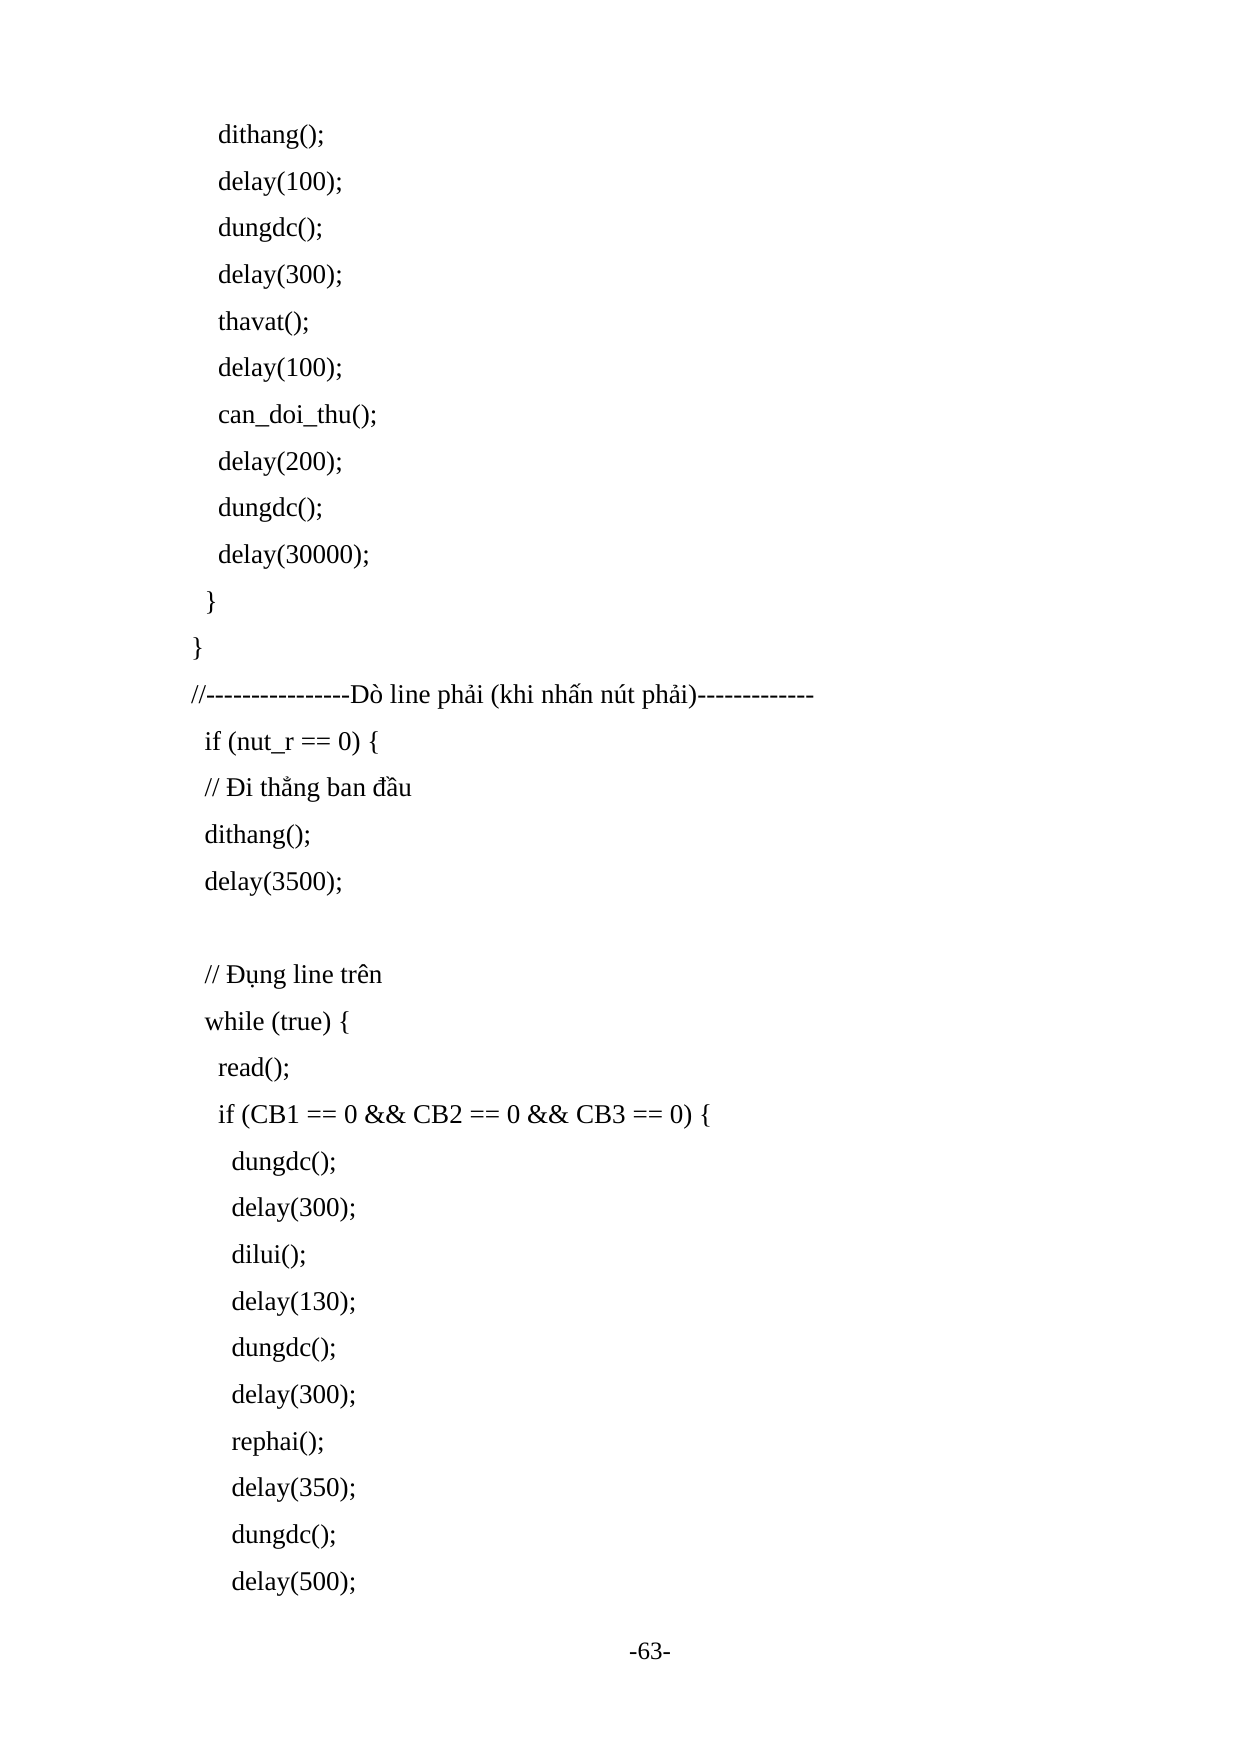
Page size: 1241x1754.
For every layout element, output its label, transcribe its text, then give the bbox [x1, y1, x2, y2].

text delay(200); [177, 445, 1122, 476]
text // Đi thẳng ban đầu [177, 771, 1122, 803]
text dithang(); [177, 118, 1122, 149]
text dungdc(); [177, 1518, 1122, 1549]
text delay(130); [177, 1285, 1122, 1316]
text delay(100); [177, 165, 1122, 196]
text dungdc(); [177, 491, 1122, 523]
text delay(300); [177, 1378, 1122, 1409]
text //----------------Dò line phải (khi nhấn nút phải)------------- [177, 678, 1122, 709]
text can_doi_thu(); [177, 398, 1122, 429]
text delay(100); [177, 351, 1122, 383]
text delay(3500); [177, 865, 1122, 896]
text delay(300); [177, 258, 1122, 289]
text dungdc(); [177, 211, 1122, 243]
text delay(300); [177, 1191, 1122, 1223]
text rephai(); [177, 1425, 1122, 1456]
text thavat(); [177, 305, 1122, 336]
text delay(30000); [177, 538, 1122, 569]
text if (nut_r == 0) { [177, 725, 1122, 756]
text } [177, 631, 1122, 663]
text } [177, 585, 1122, 616]
text read(); [177, 1051, 1122, 1083]
text dungdc(); [177, 1145, 1122, 1176]
text if (CB1 == 0 && CB2 == 0 && CB3 == 0) { [177, 1098, 1122, 1129]
text dilui(); [177, 1238, 1122, 1269]
text while (true) { [177, 1005, 1122, 1036]
text delay(500); [177, 1565, 1122, 1596]
text // Đụng line trên [177, 958, 1122, 989]
text delay(350); [177, 1471, 1122, 1503]
text dungdc(); [177, 1331, 1122, 1363]
text dithang(); [177, 818, 1122, 849]
